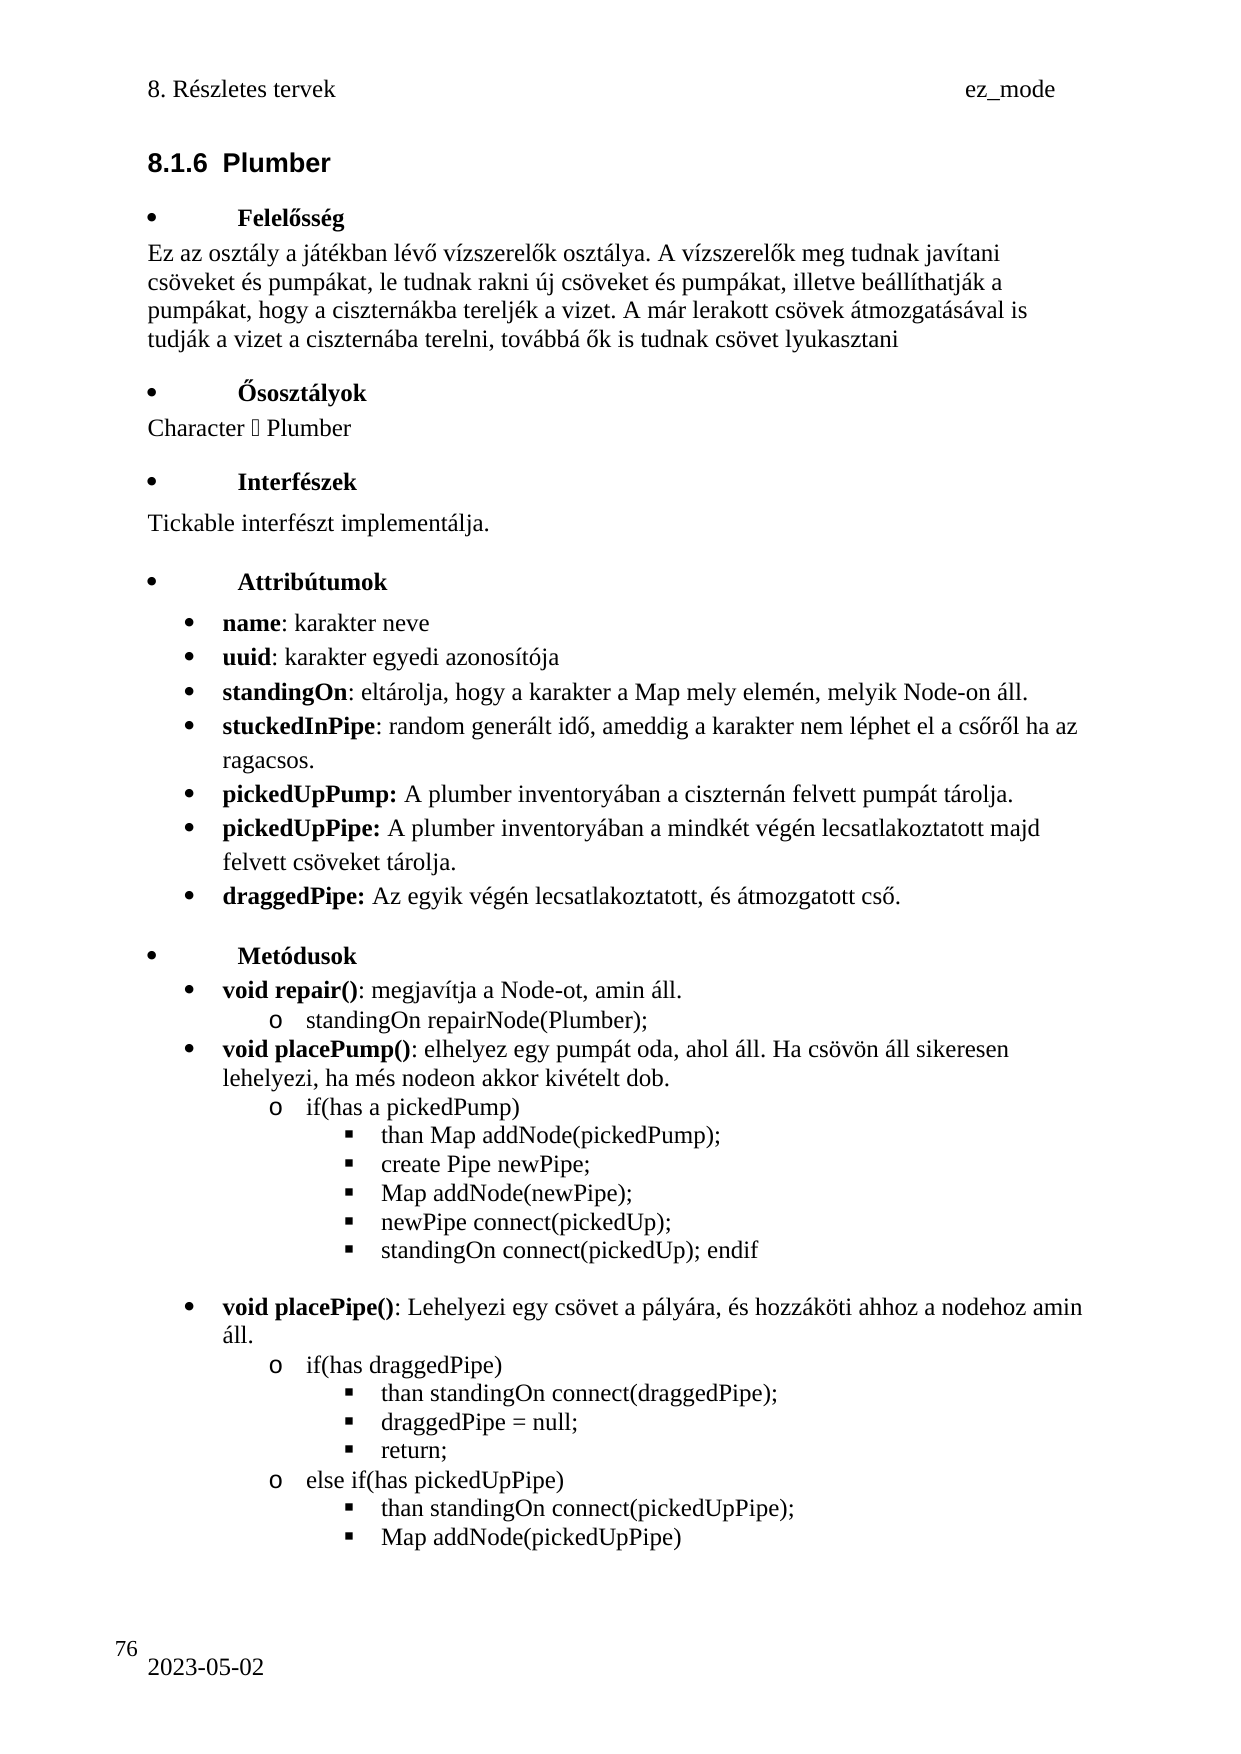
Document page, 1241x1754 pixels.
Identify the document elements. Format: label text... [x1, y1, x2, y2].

subtitle Attribútumok [147, 567, 1176, 596]
text Tickable interfészt implementálja. [147, 508, 1176, 536]
list standingOn repairNode(Plumber); [268, 1004, 1176, 1034]
list name: karakter neve [185, 608, 1176, 637]
list pickedUpPipe: A plumber inventoryában a mindkét végén lecsatlakoztatott majd felvett csöveket tárolja. [185, 813, 1041, 876]
list standingOn connect(pickedUp); endif [343, 1235, 1176, 1264]
list stuckedInPipe: random generált idő, ameddig a karakter nem léphet el a csőről ha az ragacsos. [185, 711, 1078, 774]
text Ez az osztály a játékban lévő vízszerelők osztálya. A vízszerelők meg tudnak javítani csöveket és pumpákat, le tudnak rakni új csöveket és pumpákat, illetve beállíthatják a pumpákat, hogy a ciszternákba tereljék a vizet. A már lerakott csövek átmozgatásával is tudják a vizet a ciszternába terelni, továbbá ők is tudnak csövet lyukasztani [147, 238, 1029, 353]
list if(has draggedPipe) [268, 1349, 1176, 1379]
list void repair(): megjavítja a Node-ot, amin áll. [185, 975, 1176, 1004]
list if(has a pickedPump) [268, 1092, 1176, 1121]
list than standingOn connect(pickedUpPipe); [343, 1494, 1176, 1522]
list Map addNode(newPipe); [343, 1178, 1176, 1207]
list create Pipe newPipe; [343, 1149, 1176, 1178]
list than standingOn connect(draggedPipe); [343, 1379, 1176, 1407]
subtitle Metódusok [147, 941, 1176, 969]
subtitle Plumber [147, 147, 1176, 178]
list return; [343, 1436, 1176, 1464]
subtitle Ősosztályok [147, 378, 1176, 407]
list else if(has pickedUpPipe) [268, 1464, 1176, 1494]
list uuid: karakter egyedi azonosítója [185, 642, 1176, 671]
subtitle Felelősség [147, 203, 1176, 232]
subtitle Interfészek [147, 467, 1176, 496]
list draggedPipe: Az egyik végén lecsatlakoztatott, és átmozgatott cső. [185, 881, 1176, 910]
list newPipe connect(pickedUp); [343, 1207, 1176, 1235]
list void placePump(): elhelyez egy pumpát oda, ahol áll. Ha csövön áll sikeresen lehelyezi, ha més nodeon akkor kivételt dob. [185, 1034, 1009, 1092]
text Character  Plumber [147, 413, 1176, 442]
list Map addNode(pickedUpPipe) [343, 1522, 1176, 1551]
list standingOn: eltárolja, hogy a karakter a Map mely elemén, melyik Node-on áll. [185, 677, 1176, 706]
list than Map addNode(pickedPump); [343, 1121, 1176, 1149]
list pickedUpPump: A plumber inventoryában a ciszternán felvett pumpát tárolja. [185, 779, 1176, 808]
list draggedPipe = null; [343, 1407, 1176, 1436]
list void placePipe(): Lehelyezi egy csövet a pályára, és hozzáköti ahhoz a nodehoz amin áll. [185, 1292, 1083, 1349]
